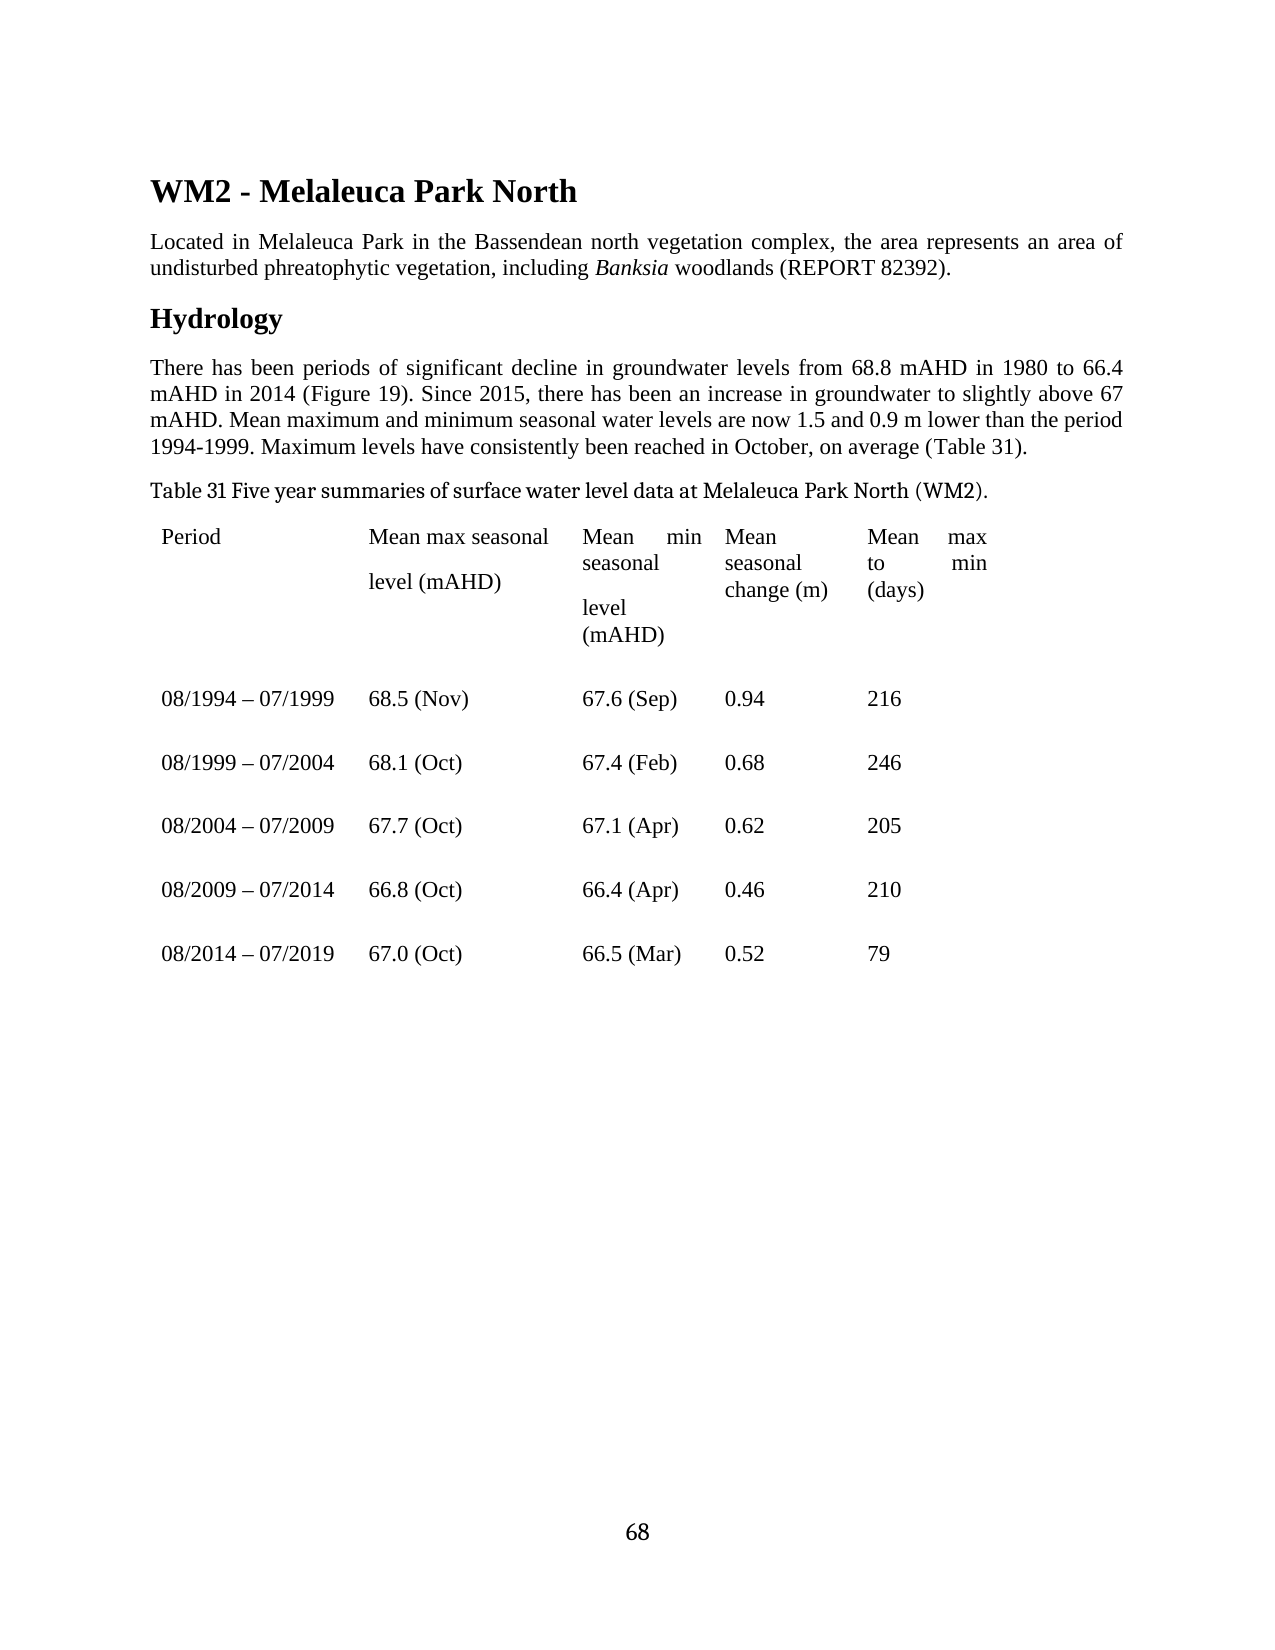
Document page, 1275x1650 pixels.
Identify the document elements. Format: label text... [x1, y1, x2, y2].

table_cell 66.4 (Apr) [571, 858, 713, 921]
table_cell 67.4 (Feb) [571, 730, 713, 794]
table_cell 68.1 (Oct) [357, 730, 571, 794]
table_cell 79 [856, 921, 998, 985]
table_cell 66.5 (Mar) [571, 921, 713, 985]
table_header Period [150, 504, 357, 666]
table_cell 0.68 [713, 730, 856, 794]
subtitle Hydrology [150, 301, 1125, 335]
table_cell 08/1994 – 07/1999 [150, 666, 357, 730]
table_cell 66.8 (Oct) [357, 858, 571, 921]
table_cell 08/2014 – 07/2019 [150, 921, 357, 985]
table_header Mean min seasonal level (mAHD) [571, 504, 713, 666]
table_header Mean max seasonal level (mAHD) [357, 504, 571, 666]
table_cell 67.6 (Sep) [571, 666, 713, 730]
table_cell 67.0 (Oct) [357, 921, 571, 985]
table_cell 0.46 [713, 858, 856, 921]
table_cell 0.52 [713, 921, 856, 985]
table_cell 08/2009 – 07/2014 [150, 858, 357, 921]
table_cell 246 [856, 730, 998, 794]
table_cell 68.5 (Nov) [357, 666, 571, 730]
text Located in Melaleuca Park in the Bassendean north vegetation complex, the area represents an area of undisturbed phreatophytic vegetation, including Banksia woodlands (REPORT 82392). [150, 228, 1125, 281]
table_cell 210 [856, 858, 998, 921]
subtitle WM2 - Melaleuca Park North [150, 171, 1125, 209]
table_cell 0.94 [713, 666, 856, 730]
table_cell 205 [856, 794, 998, 857]
table_header Mean max to min (days) [856, 504, 998, 666]
text There has been periods of significant decline in groundwater levels from 68.8 mAHD in 1980 to 66.4 mAHD in 2014 (Figure 19). Since 2015, there has been an increase in groundwater to slightly above 67 mAHD. Mean maximum and minimum seasonal water levels are now 1.5 and 0.9 m lower than the period 1994-1999. Maximum levels have consistently been reached in October, on average (Table 31). [150, 354, 1125, 459]
table_cell 67.1 (Apr) [571, 794, 713, 857]
table_cell 0.62 [713, 794, 856, 857]
table_cell 08/1999 – 07/2004 [150, 730, 357, 794]
table_cell 216 [856, 666, 998, 730]
table_cell 67.7 (Oct) [357, 794, 571, 857]
table_header Mean seasonal change (m) [713, 504, 856, 666]
table_cell 08/2004 – 07/2009 [150, 794, 357, 857]
